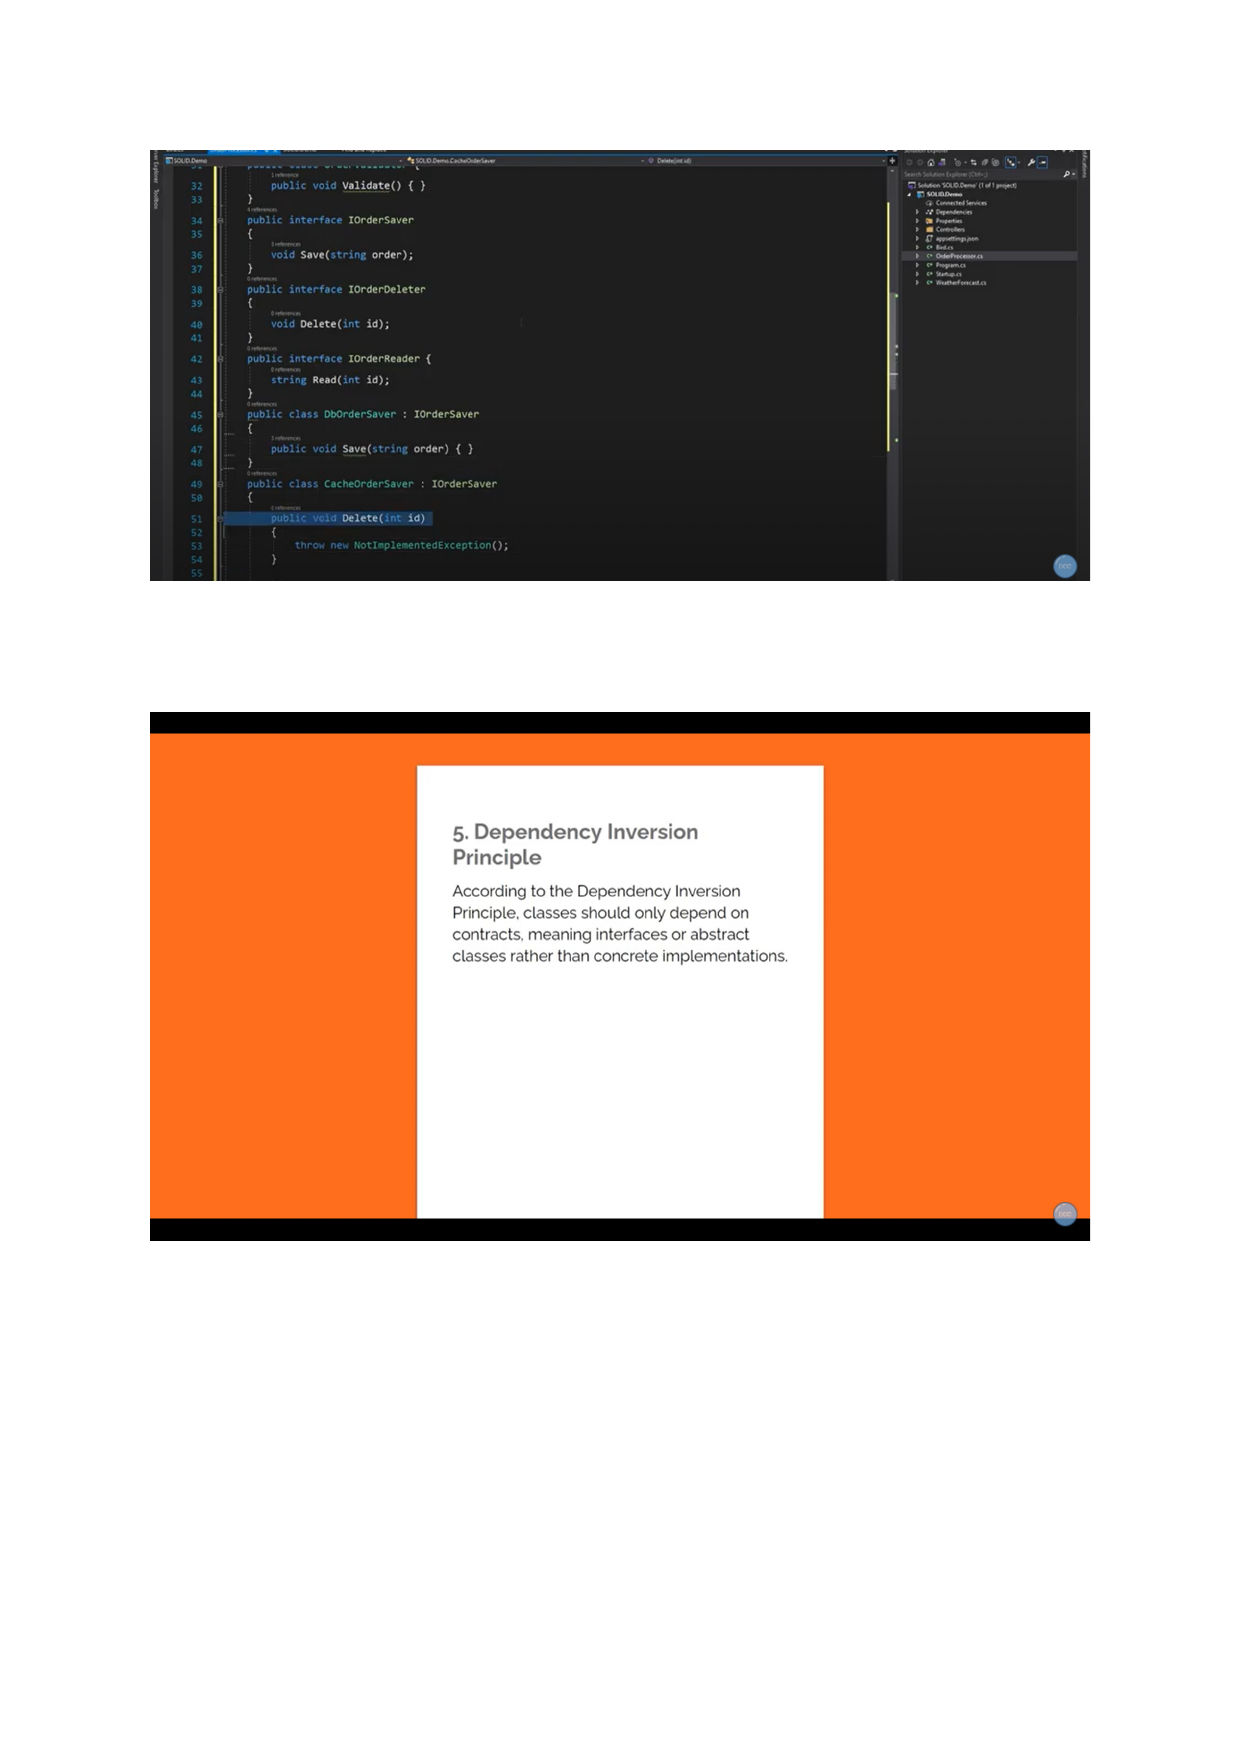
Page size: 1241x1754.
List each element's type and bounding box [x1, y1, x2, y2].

picture [150, 712, 1091, 1241]
picture [150, 150, 1091, 581]
